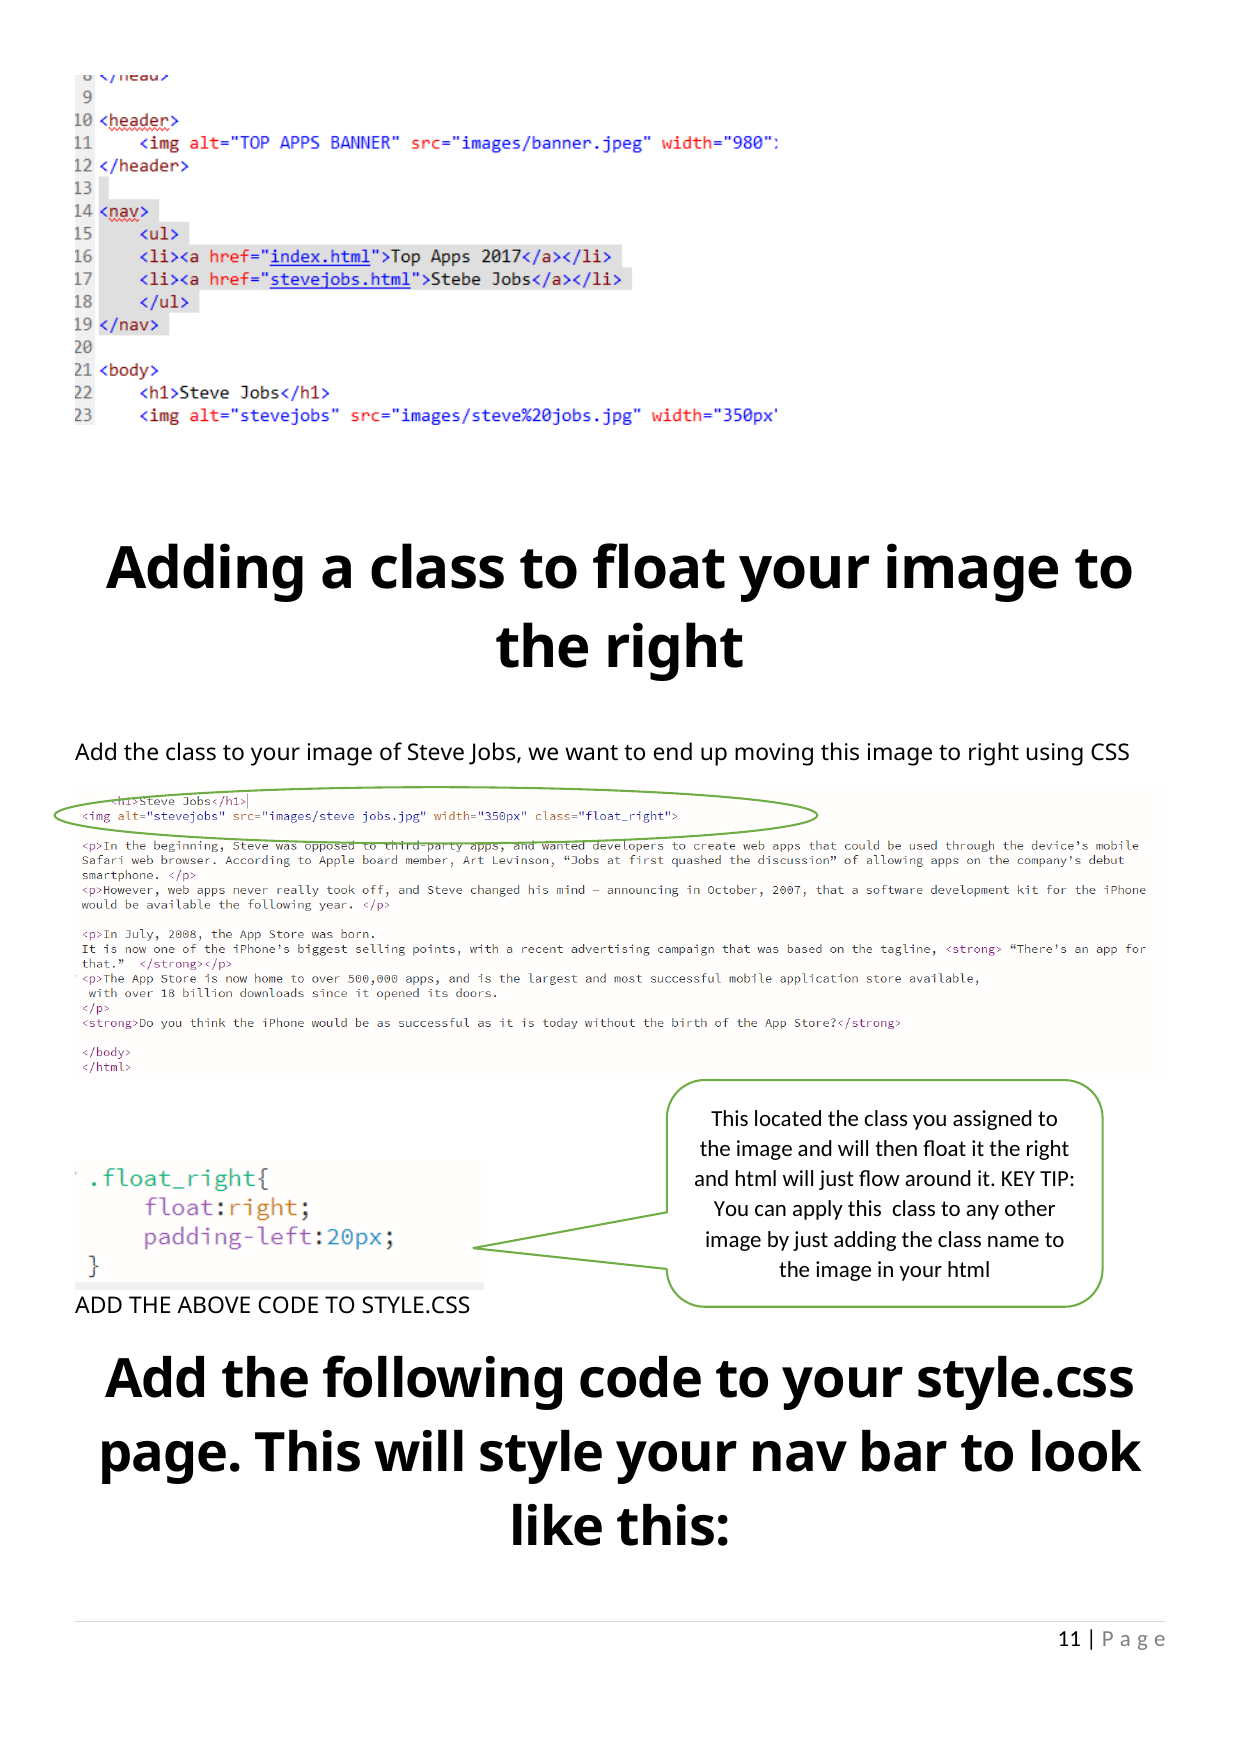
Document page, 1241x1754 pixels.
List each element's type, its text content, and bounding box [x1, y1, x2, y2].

picture [75, 1158, 484, 1290]
picture [75, 789, 815, 842]
picture [75, 75, 778, 425]
title Adding a class to float your image to the right [75, 526, 1165, 685]
title Add the following code to your style.css page. This will style your nav bar to look like this: [75, 1340, 1165, 1561]
text ADD THE ABOVE CODE TO STYLE.CSS [75, 1289, 1165, 1321]
picture [75, 785, 1166, 1079]
text Add the class to your image of Steve Jobs, we want to end up moving this image to right using CSS [75, 735, 1165, 767]
